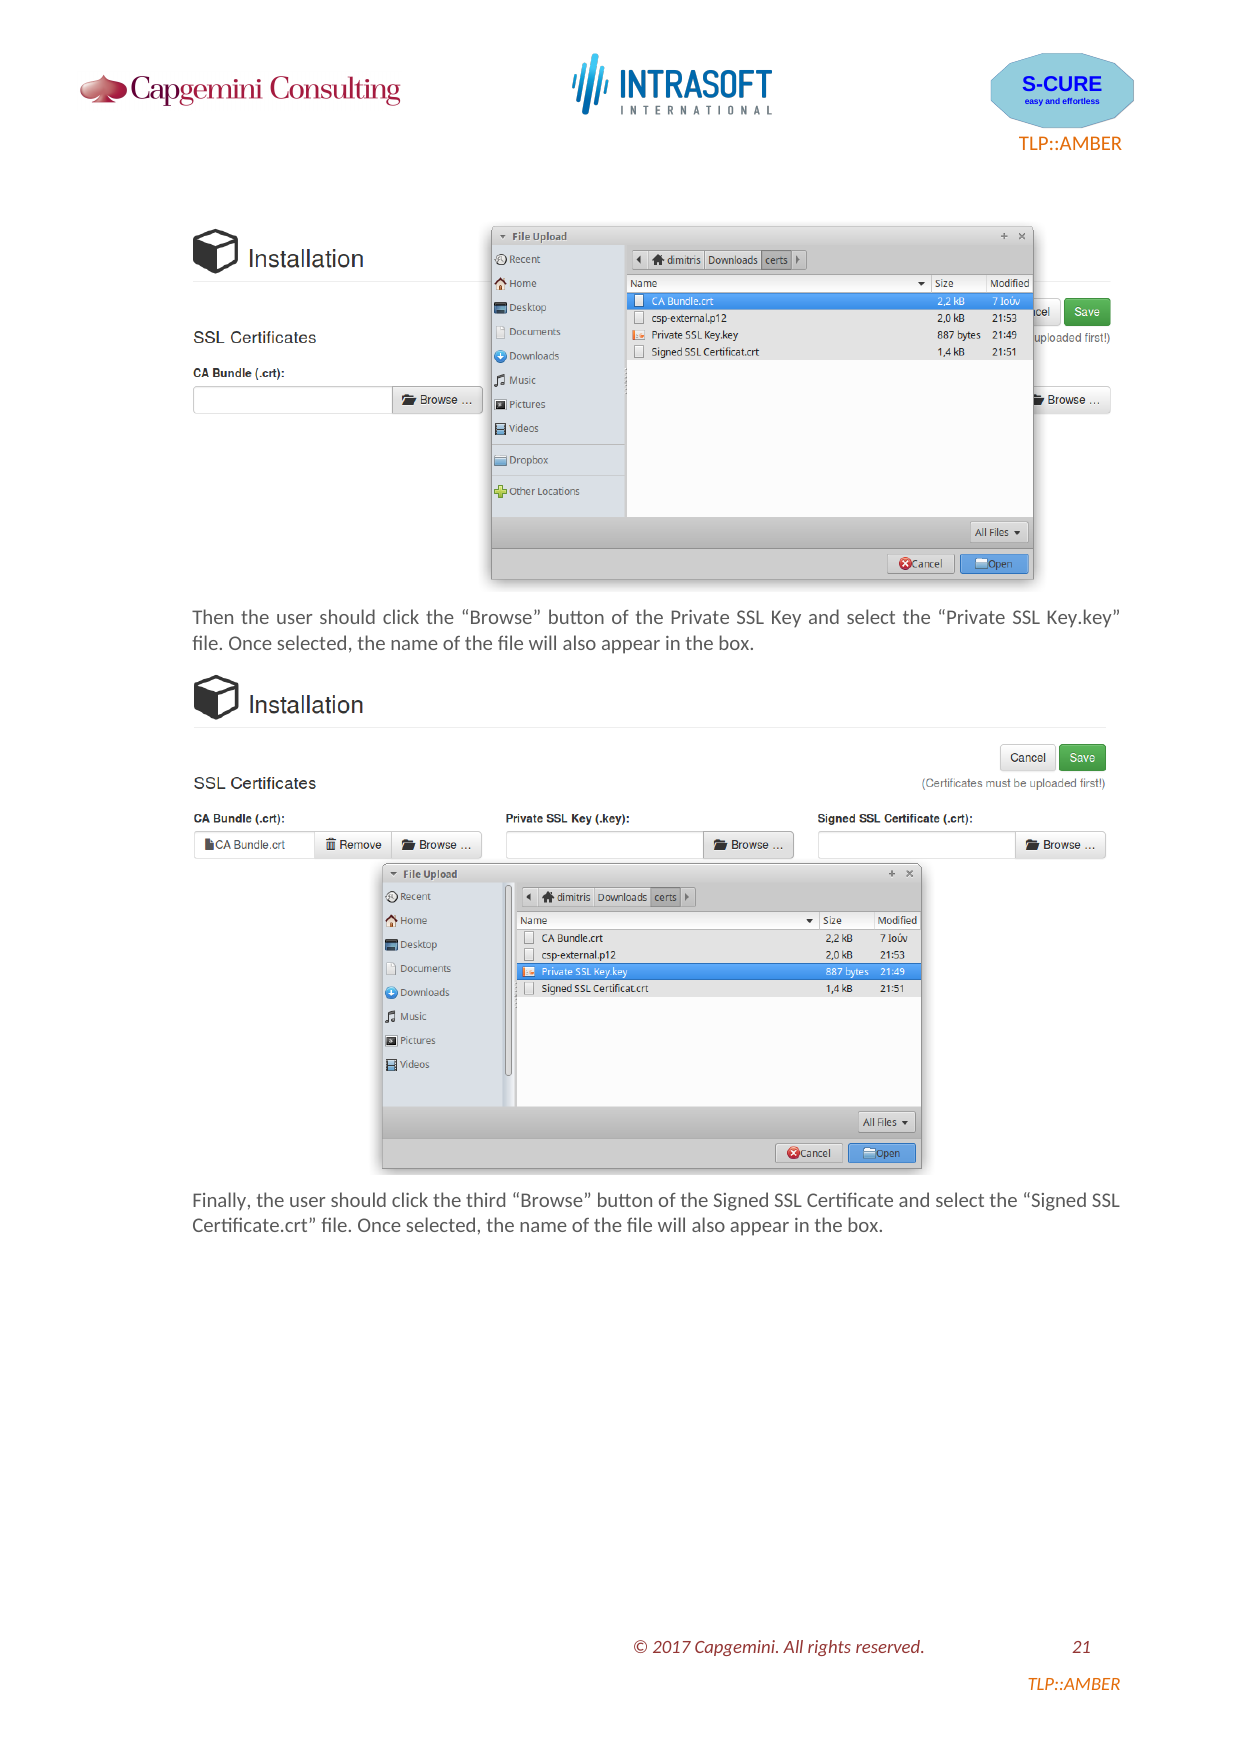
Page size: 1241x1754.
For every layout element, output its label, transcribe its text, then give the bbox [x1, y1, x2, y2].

text Then the user should click the “Browse” button of the Private SSL Key and select the “Private SSL Key.key” file. Once selected, the name of the file will also appear in the box. [192, 604, 1122, 655]
text Finally, the user should click the third “Browse” button of the Signed SSL Certificate and select the “Signed SSL Certificate.crt” file. Once selected, the name of the file will also appear in the box. [192, 1187, 1122, 1238]
picture [192, 667, 1123, 1175]
picture [192, 206, 1123, 592]
picture [571, 52, 773, 116]
